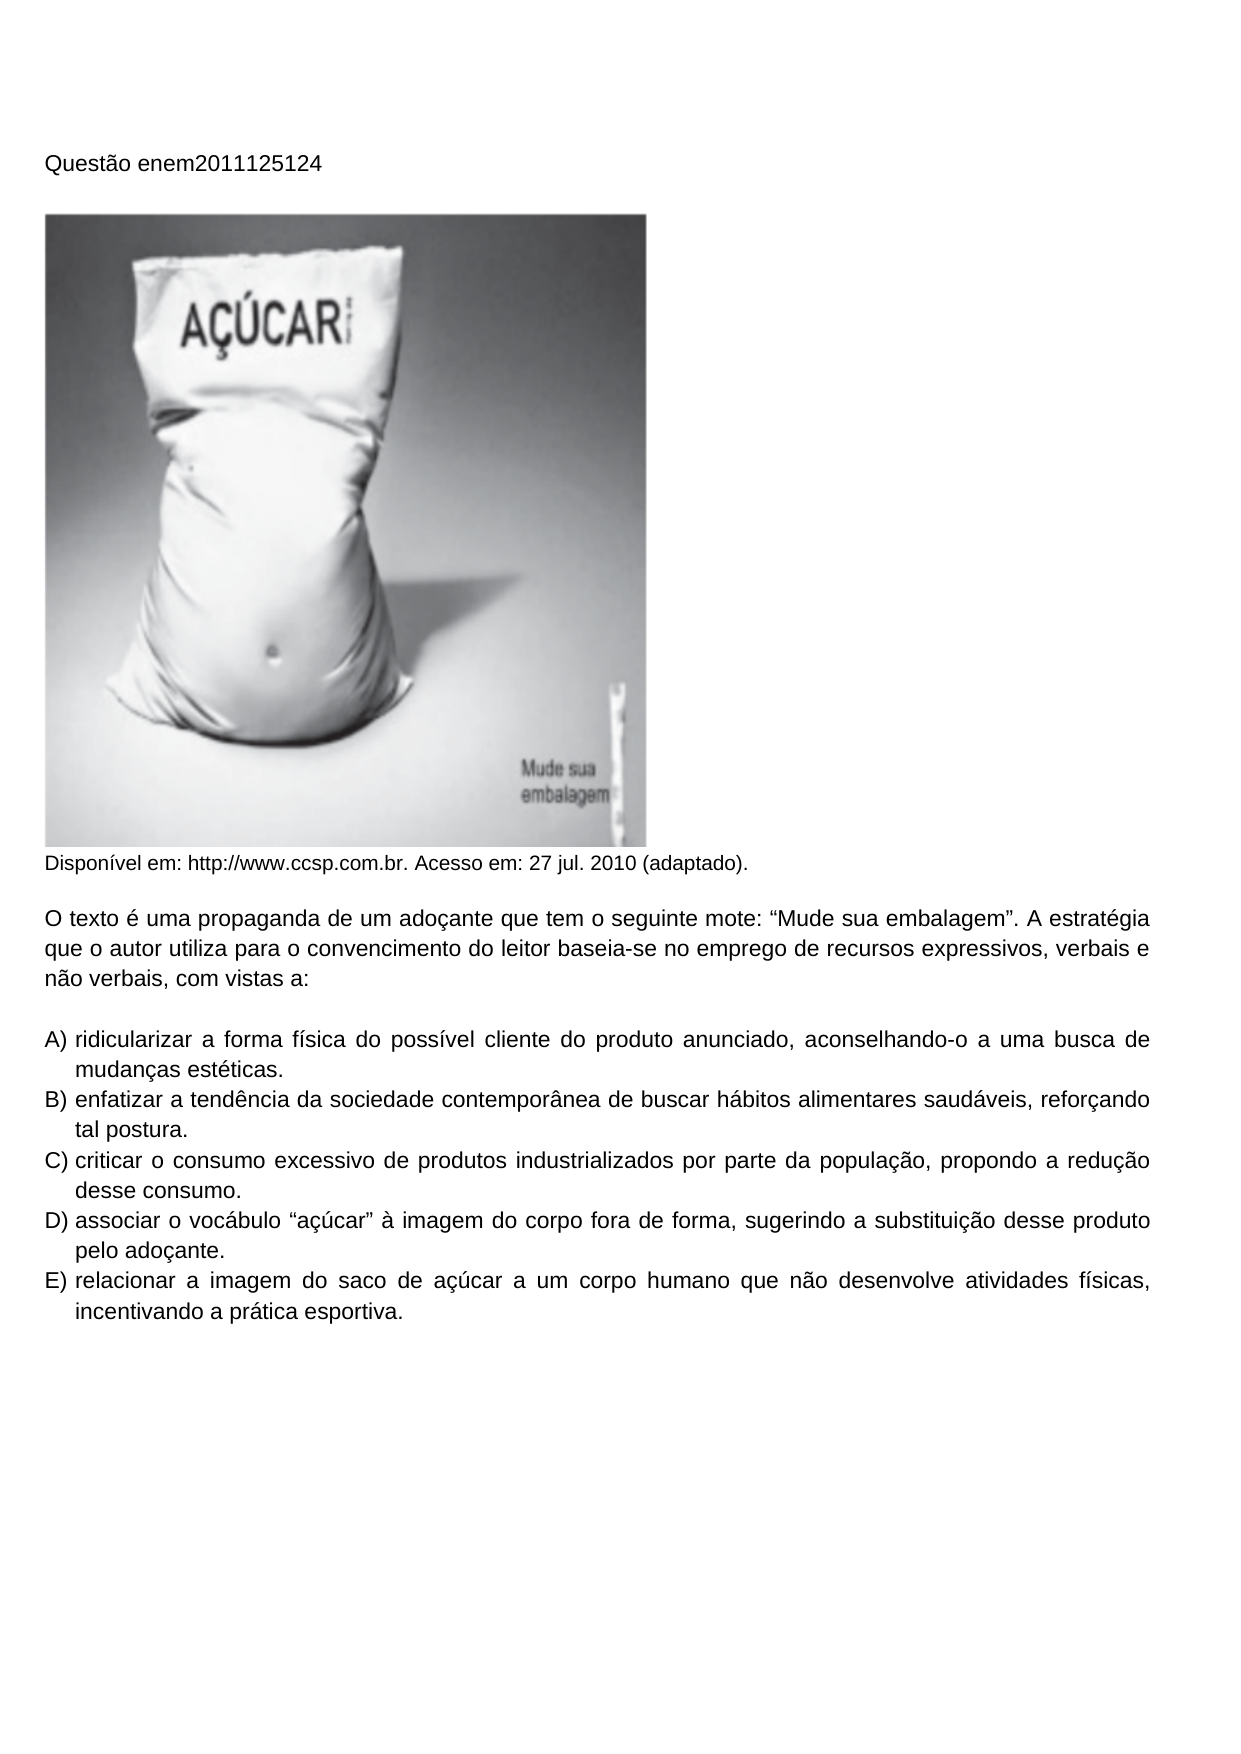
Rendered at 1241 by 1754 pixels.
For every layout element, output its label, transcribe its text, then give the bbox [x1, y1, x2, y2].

list ridicularizar a forma física do possível cliente do produto anunciado, aconselhando-o a uma busca de mudanças estéticas. [44, 1026, 1151, 1082]
text O texto é uma propaganda de um adoçante que tem o seguinte mote: “Mude sua embalagem”. A estratégia que o autor utiliza para o convencimento do leitor baseia-se no emprego de recursos expressivos, verbais e não verbais, com vistas a: [44, 905, 1151, 992]
list associar o vocábulo “açúcar” à imagem do corpo fora de forma, sugerindo a substituição desse produto pelo adoçante. [44, 1207, 1151, 1264]
text Disponível em: http://www.ccsp.com.br. Acesso em: 27 jul. 2010 (adaptado). [44, 851, 1090, 875]
list enfatizar a tendência da sociedade contemporânea de buscar hábitos alimentares saudáveis, reforçando tal postura. [44, 1086, 1151, 1143]
list relacionar a imagem do saco de açúcar a um corpo humano que não desenvolve atividades físicas, incentivando a prática esportiva. [44, 1267, 1151, 1324]
text Questão enem2011125124 [44, 150, 1151, 176]
picture [44, 210, 647, 847]
list criticar o consumo excessivo de produtos industrializados por parte da população, propondo a redução desse consumo. [44, 1147, 1151, 1203]
